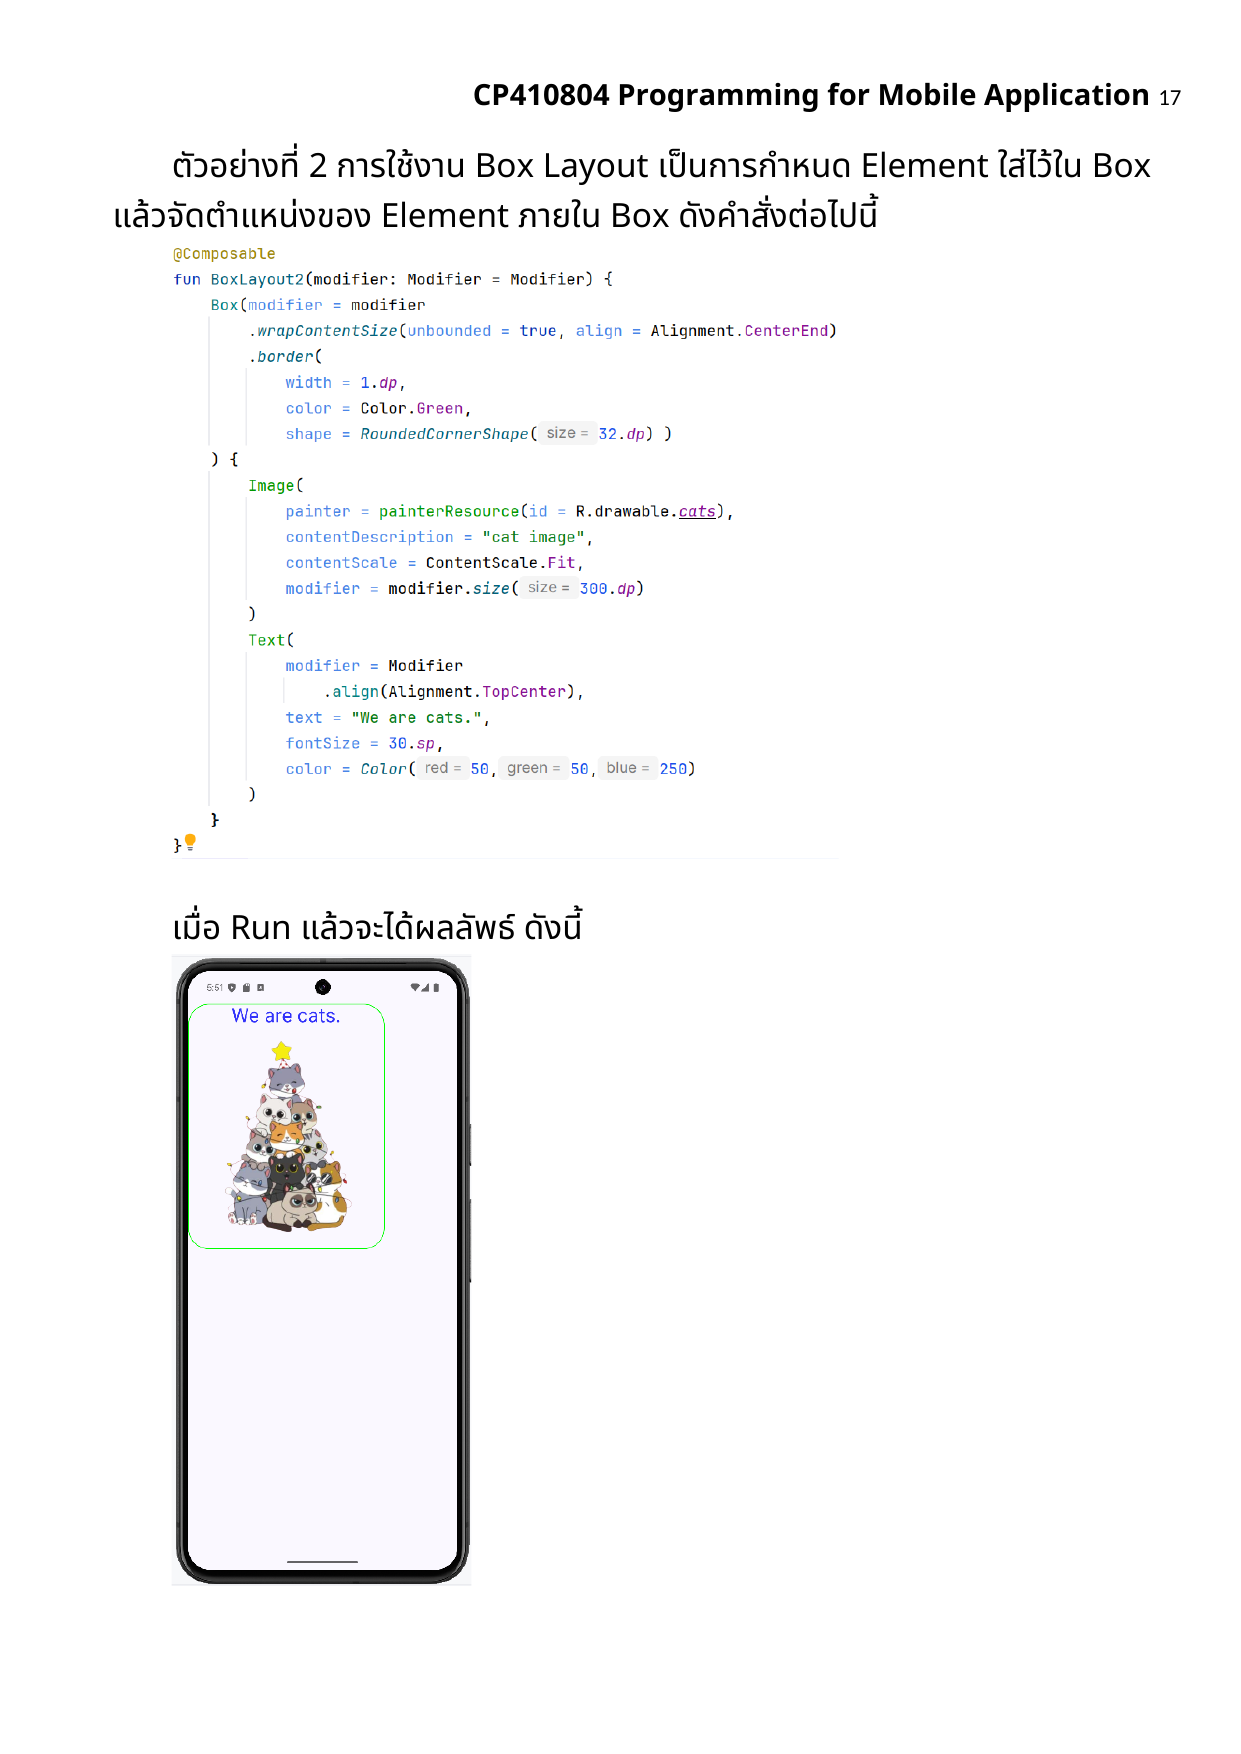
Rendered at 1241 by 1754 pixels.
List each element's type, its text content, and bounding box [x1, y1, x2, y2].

text ตัวอย่างที่ 2 การใช้งาน Box Layout เป็นการกำหนด Element ใส่ไว้ใน Box แล้วจัดตำแหน่งของ Element ภายใน Box ดังคำสั่งต่อไปนี้ [112, 141, 1181, 243]
picture [171, 954, 472, 1586]
picture [171, 242, 839, 859]
text เมื่อ Run แล้วจะได้ผลลัพธ์ ดังนี้ [112, 904, 1181, 954]
